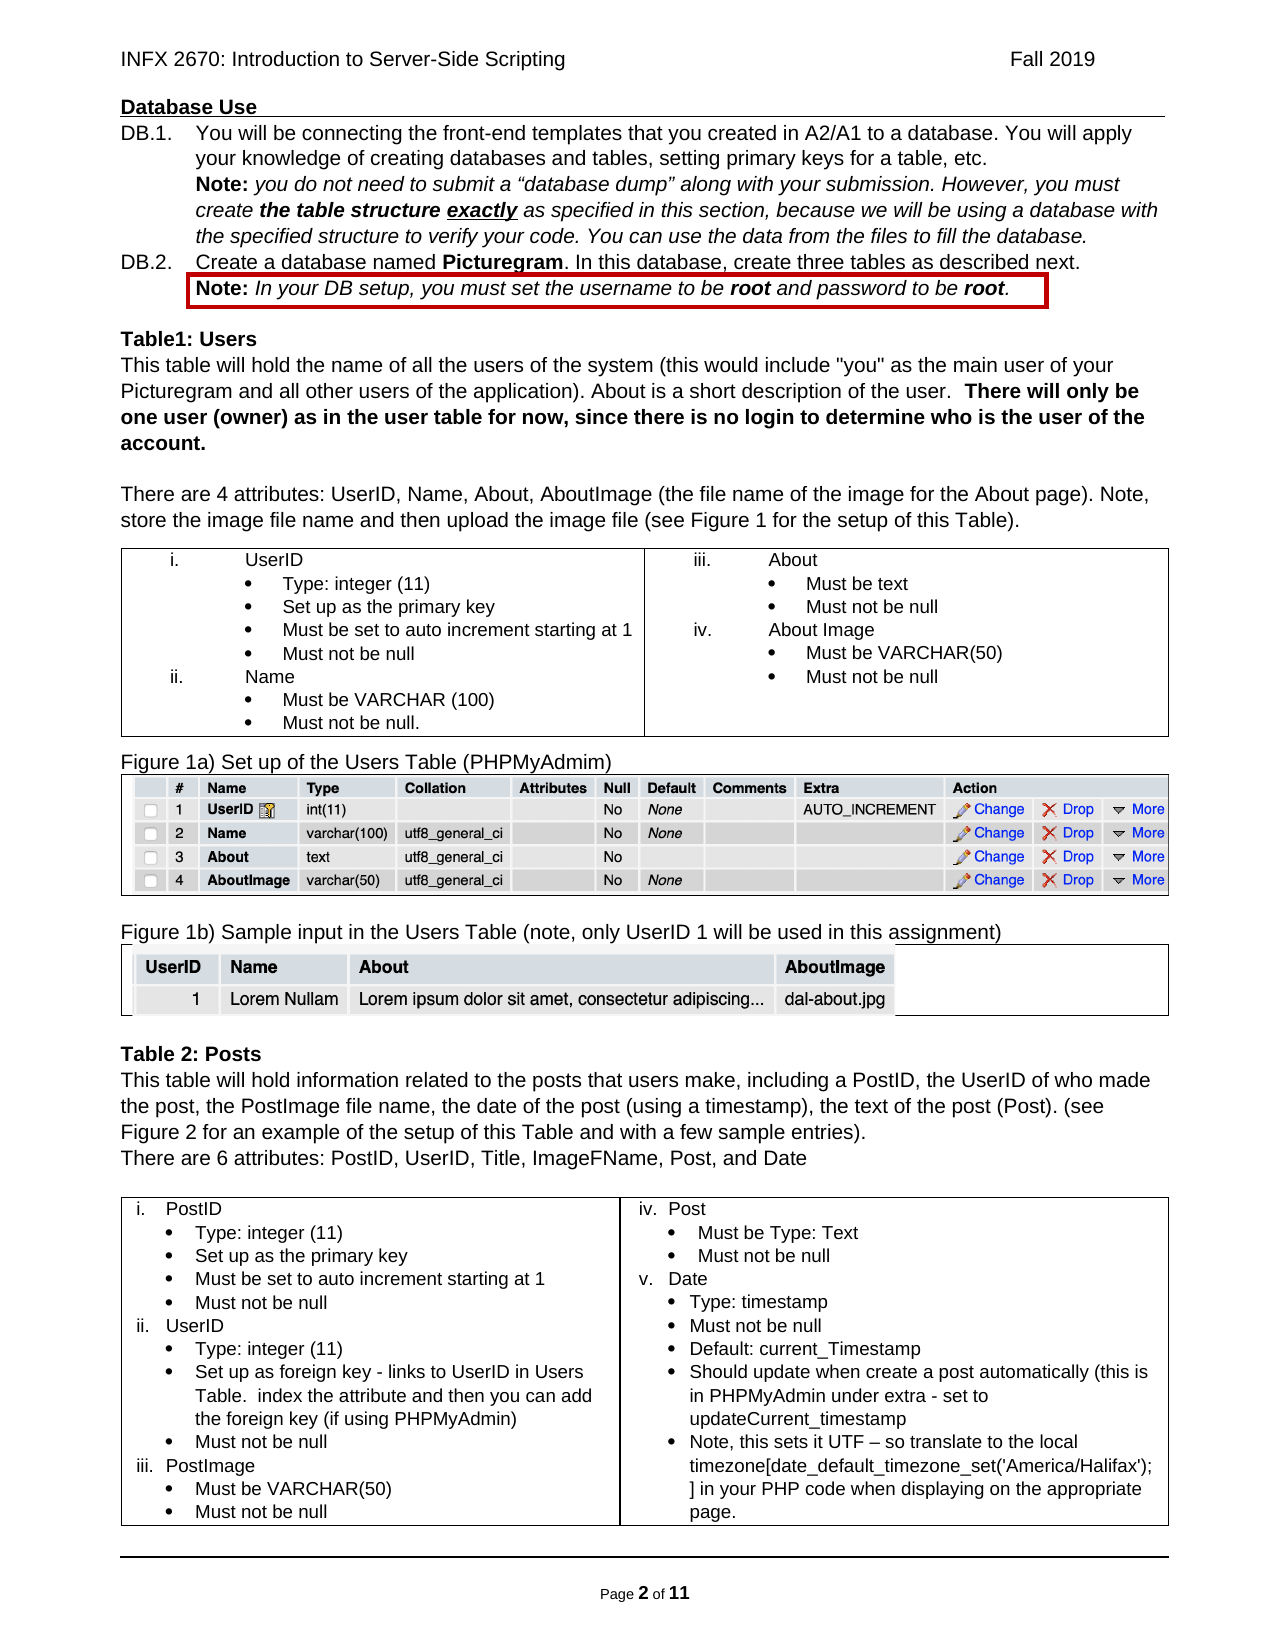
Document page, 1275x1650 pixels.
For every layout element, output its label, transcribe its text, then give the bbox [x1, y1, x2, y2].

table_header [896, 945, 1168, 1015]
table_header [122, 945, 132, 1015]
text Figure 1b) Sample input in the Users Table (note, only UserID 1 will be used in this assignment) [120, 919, 1169, 943]
text There are 4 attributes: UserID, Name, About, AboutImage (the file name of the image for the About page). Note, store the image file name and then upload the image file (see Figure 1 for the setup of this Table). [120, 482, 1169, 532]
text Figure 1a) Set up of the Users Table (PHPMyAdmim) [120, 750, 1169, 774]
picture [132, 944, 896, 1016]
text There are 6 attributes: PostID, UserID, Title, ImageFName, Post, and Date [120, 1146, 1169, 1169]
table_header About Must be text Must not be null About Image Must be VARCHAR(50) Must not be null [645, 549, 1168, 736]
text This table will hold information related to the posts that users make, including a PostID, the UserID of who made the post, the PostImage file name, the date of the post (using a timestamp), the text of the post (Post). (see Figure 2 for an example of the setup of this Table and with a few sample entries). [120, 1068, 1169, 1144]
text This table will hold the name of all the users of the system (this would include "you" as the main user of your Picturegram and all other users of the application). About is a short description of the user. There will only be one user (owner) as in the user table for now, since there is no login to determine who is the user of the account. [120, 353, 1169, 454]
text Table1: Users [120, 327, 1169, 351]
table_header PostID Type: integer (11) Set up as the primary key Must be set to auto increment starting at 1 Must not be null UserID Type: integer (11) Set up as foreign key - links to UserID in Users Table. index the attribute and then you can add the foreign key (if using PHPMyAdmin) Must not be null PostImage Must be VARCHAR(50) Must not be null [122, 1198, 619, 1524]
picture [132, 775, 1169, 895]
table_header Post Must be Type: Text Must not be null Date Type: timestamp Must not be null Default: current_Timestamp Should update when create a post automatically (this is in PHPMyAdmin under extra - set to updateCurrent_timestamp Note, this sets it UTF – so translate to the local timezone[date_default_timezone_set('America/Halifax');] in your PHP code when displaying on the appropriate page. [621, 1198, 1168, 1524]
table_header UserID Type: integer (11) Set up as the primary key Must be set to auto increment starting at 1 Must not be null Name Must be VARCHAR (100) Must not be null. [122, 549, 644, 736]
text Database Use [120, 94, 1169, 118]
text Table 2: Posts [120, 1042, 1169, 1066]
table_header [122, 775, 132, 894]
list You will be connecting the front-end templates that you created in A2/A1 to a database. You will apply your knowledge of creating databases and tables, setting primary keys for a table, etc. Note: you do not need to submit a “database dump” along with your submission. However, you must create the table structure exactly as specified in this section, because we will be using a database with the specified structure to verify your code. You can use the data from the files to fill the database. [120, 120, 1169, 248]
list Create a database named Picturegram. In this database, create three tables as described next. Note: In your DB setup, you must set the username to be root and password to be root. [120, 249, 1169, 325]
